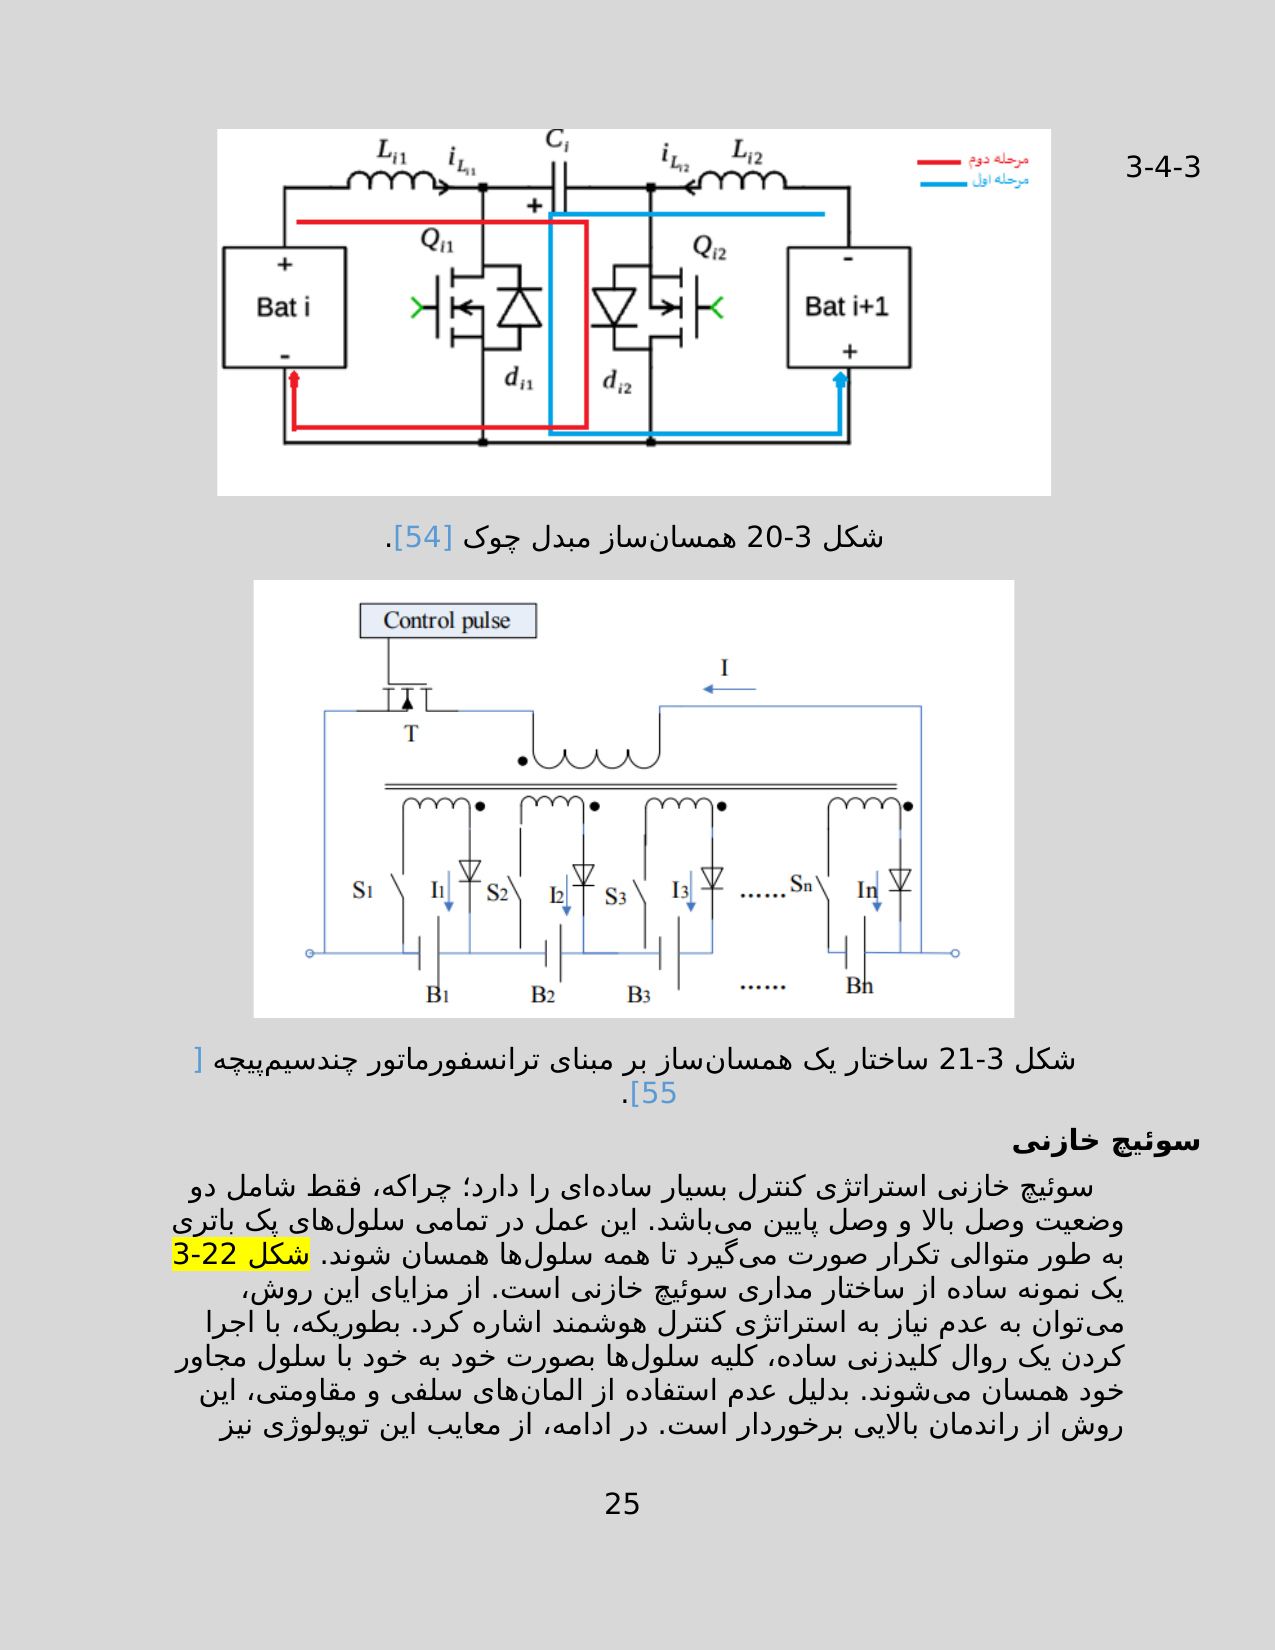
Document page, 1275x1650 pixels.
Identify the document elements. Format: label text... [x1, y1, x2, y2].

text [150, 1169, 1125, 1441]
table_header [162, 117, 1136, 567]
picture [253, 580, 1015, 1018]
table_cell [162, 568, 1136, 1030]
picture [217, 129, 1052, 496]
